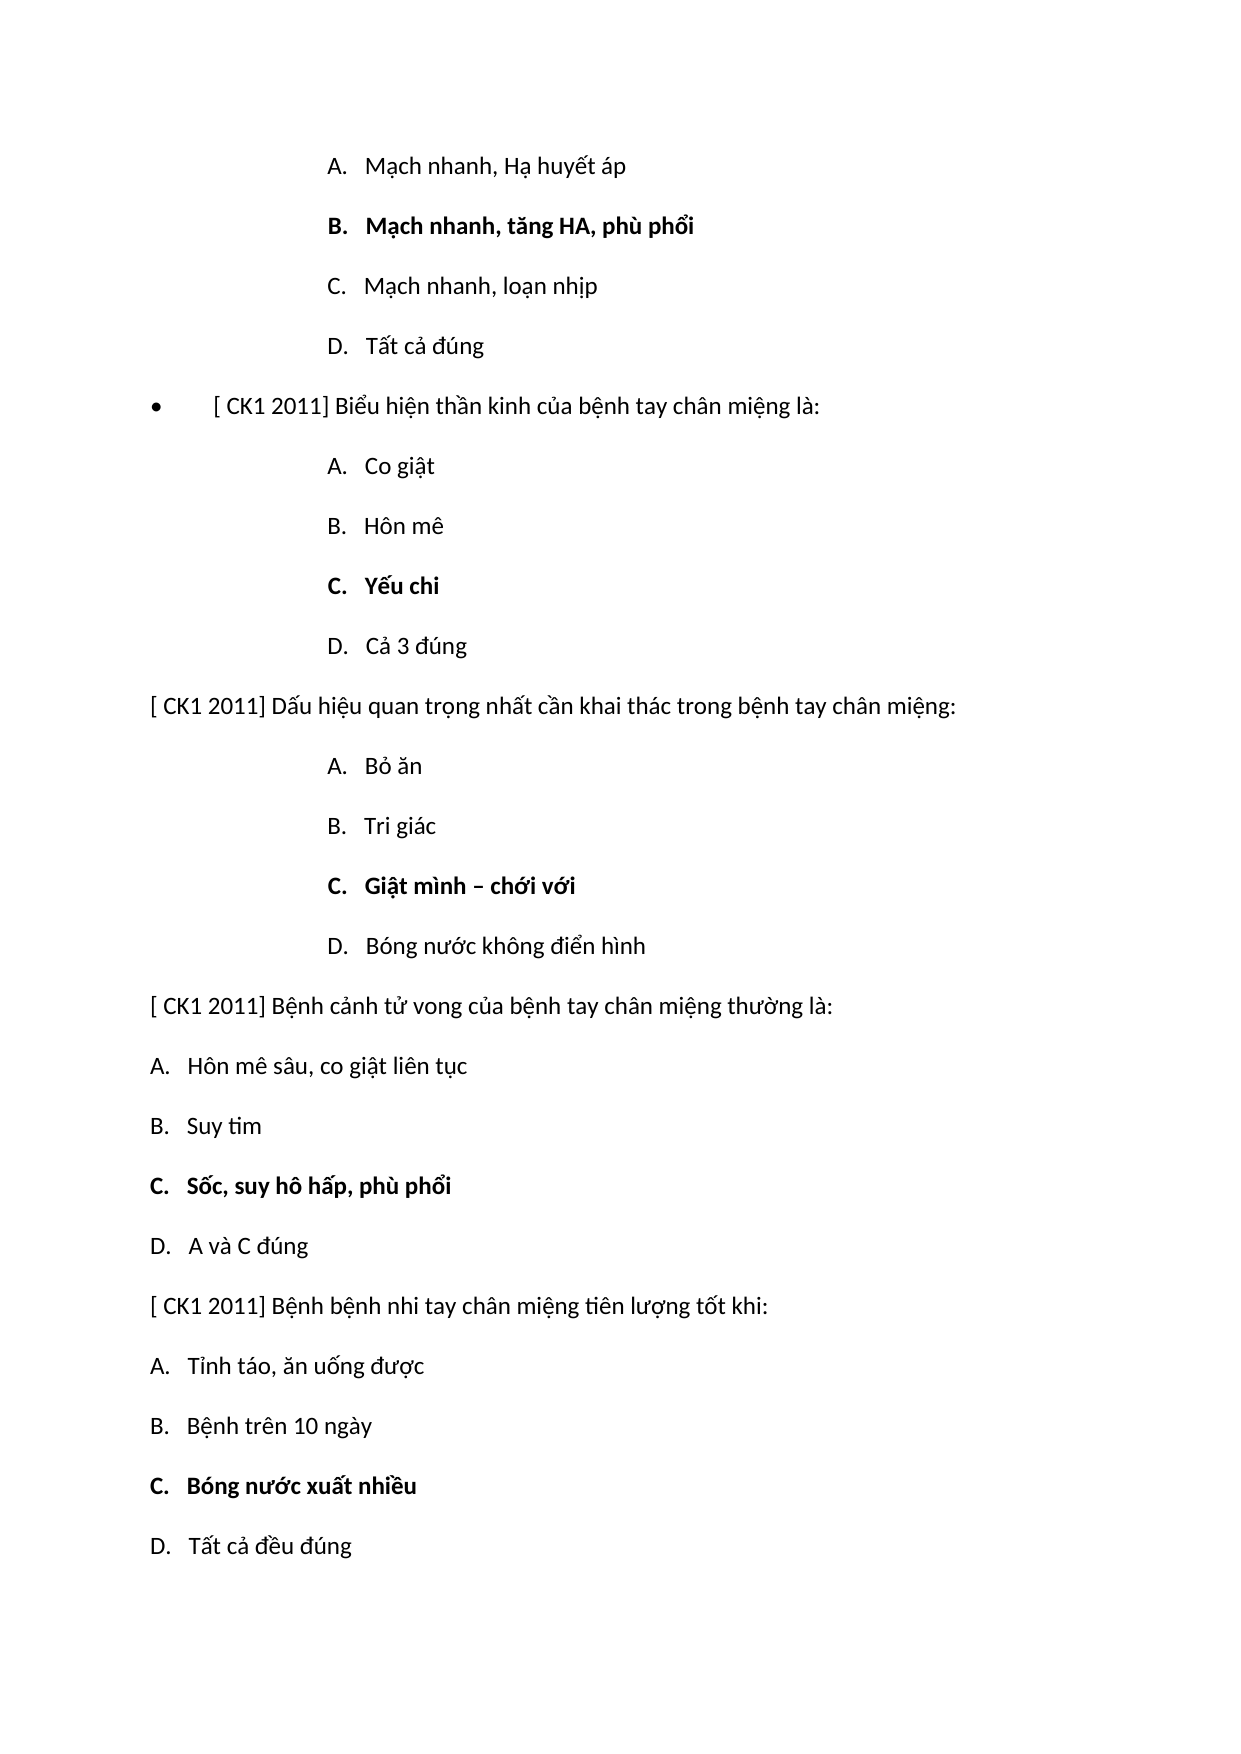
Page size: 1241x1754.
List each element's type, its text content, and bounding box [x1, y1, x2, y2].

text [ CK1 2011] Bệnh bệnh nhi tay chân miệng tiên lượng tốt khi: [150, 1290, 1090, 1321]
text B. Hôn mê [150, 510, 1090, 541]
text [ CK1 2011] Dấu hiệu quan trọng nhất cần khai thác trong bệnh tay chân miệng: [150, 690, 1090, 721]
text C. Giật mình – chới với [150, 870, 1090, 901]
text B. Tri giác [150, 810, 1090, 841]
text A. Co giật [150, 450, 1090, 481]
text D. Tất cả đúng [150, 330, 1090, 361]
text B. Bệnh trên 10 ngày [150, 1410, 1090, 1441]
text C. Bóng nước xuất nhiều [150, 1470, 1090, 1501]
text B. Mạch nhanh, tăng HA, phù phổi [150, 210, 1090, 241]
text A. Bỏ ăn [150, 750, 1090, 781]
text C. Sốc, suy hô hấp, phù phổi [150, 1170, 1090, 1201]
text D. Bóng nước không điển hình [150, 930, 1090, 961]
text D. A và C đúng [150, 1230, 1090, 1261]
text • [ CK1 2011] Biểu hiện thần kinh của bệnh tay chân miệng là: [150, 390, 1090, 421]
text A. Mạch nhanh, Hạ huyết áp [150, 150, 1090, 181]
text B. Suy tim [150, 1110, 1090, 1141]
text A. Hôn mê sâu, co giật liên tục [150, 1050, 1090, 1081]
text D. Tất cả đều đúng [150, 1530, 1090, 1561]
text D. Cả 3 đúng [150, 630, 1090, 661]
text C. Yếu chi [150, 570, 1090, 601]
text A. Tỉnh táo, ăn uống được [150, 1350, 1090, 1381]
text [ CK1 2011] Bệnh cảnh tử vong của bệnh tay chân miệng thường là: [150, 990, 1090, 1021]
text C. Mạch nhanh, loạn nhịp [150, 270, 1090, 301]
